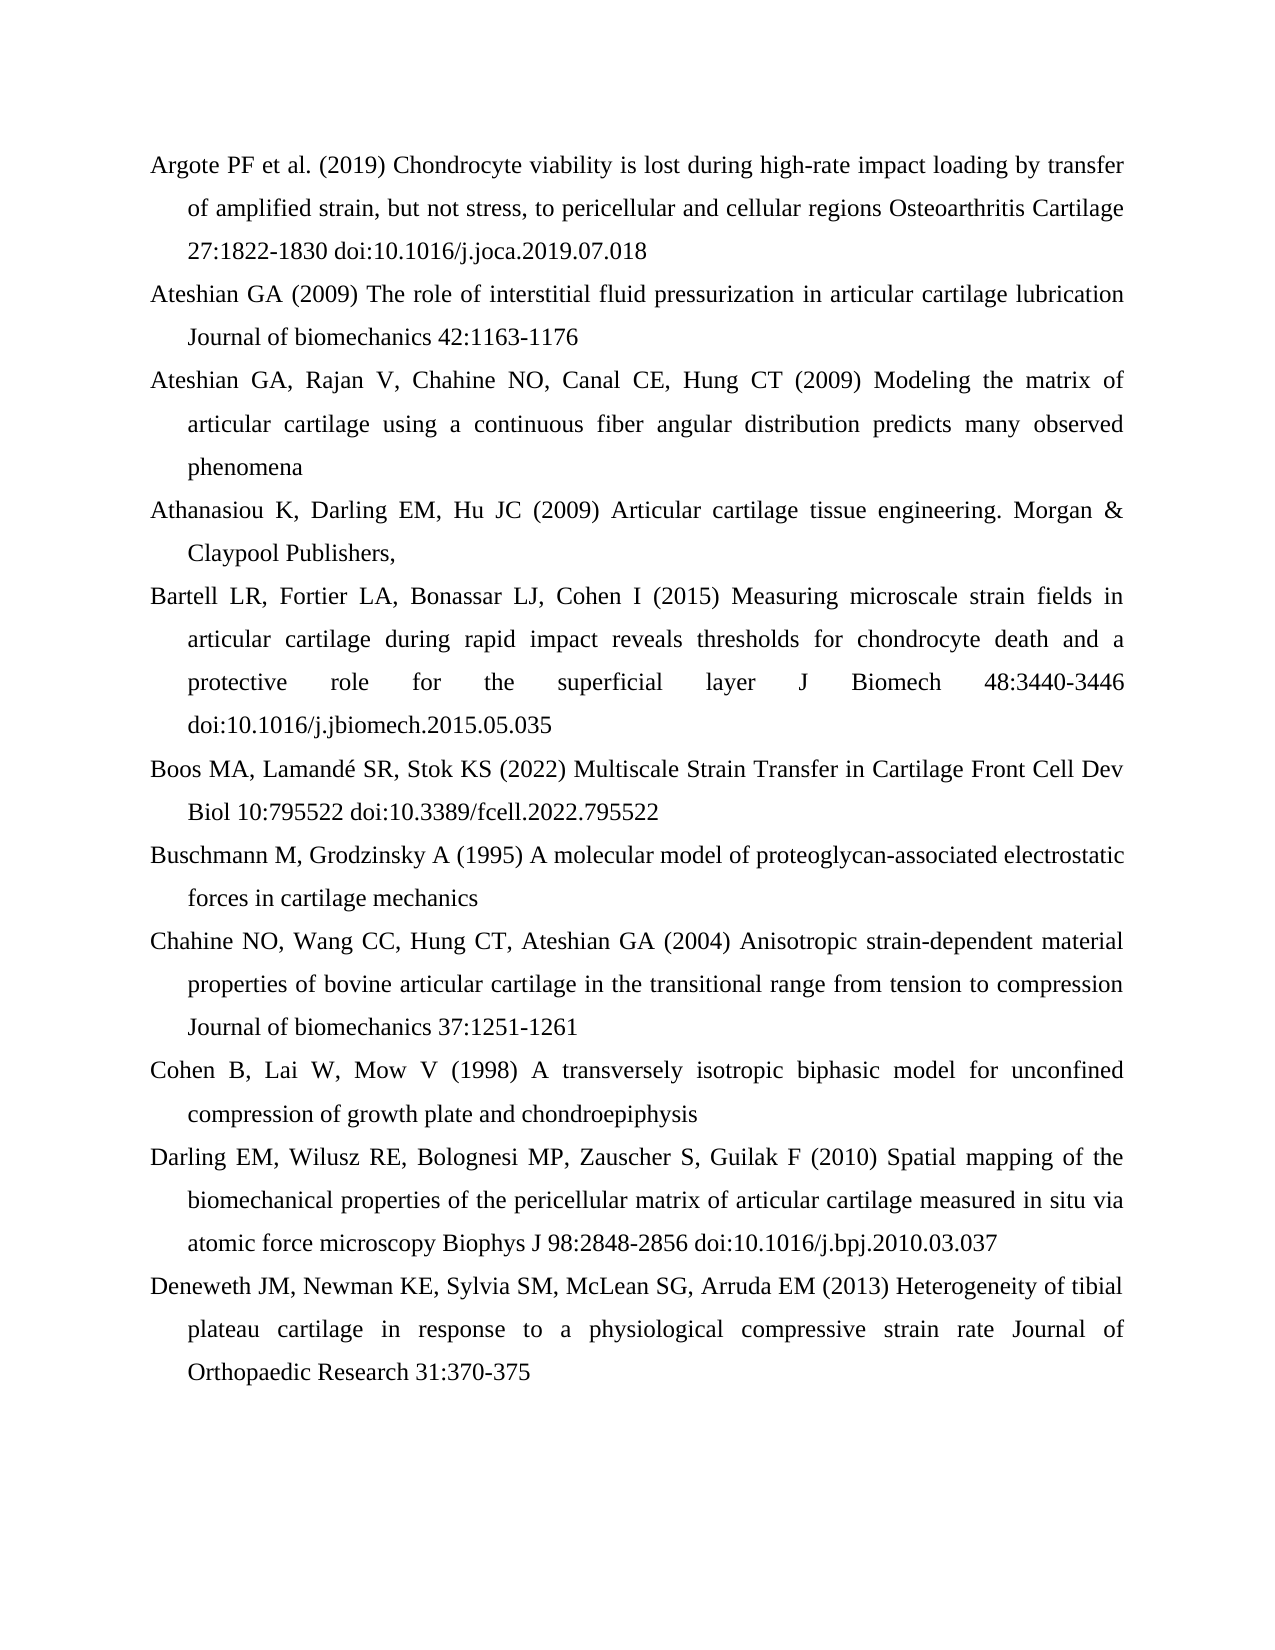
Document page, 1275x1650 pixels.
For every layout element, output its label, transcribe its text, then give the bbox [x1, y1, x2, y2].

text Bartell LR, Fortier LA, Bonassar LJ, Cohen I (2015) Measuring microscale strain fields in articular cartilage during rapid impact reveals thresholds for chondrocyte death and a protective role for the superficial layer J Biomech 48:3440-3446 doi:10.1016/j.jbiomech.2015.05.035 [150, 581, 1125, 739]
text Cohen B, Lai W, Mow V (1998) A transversely isotropic biphasic model for unconfined compression of growth plate and chondroepiphysis [150, 1056, 1125, 1127]
text Ateshian GA, Rajan V, Chahine NO, Canal CE, Hung CT (2009) Modeling the matrix of articular cartilage using a continuous fiber angular distribution predicts many observed phenomena [150, 366, 1125, 481]
text Darling EM, Wilusz RE, Bolognesi MP, Zauscher S, Guilak F (2010) Spatial mapping of the biomechanical properties of the pericellular matrix of articular cartilage measured in situ via atomic force microscopy Biophys J 98:2848-2856 doi:10.1016/j.bpj.2010.03.037 [150, 1142, 1125, 1257]
text Ateshian GA (2009) The role of interstitial fluid pressurization in articular cartilage lubrication Journal of biomechanics 42:1163-1176 [150, 279, 1125, 351]
text Argote PF et al. (2019) Chondrocyte viability is lost during high-rate impact loading by transfer of amplified strain, but not stress, to pericellular and cellular regions Osteoarthritis Cartilage 27:1822-1830 doi:10.1016/j.joca.2019.07.018 [150, 150, 1125, 265]
text Deneweth JM, Newman KE, Sylvia SM, McLean SG, Arruda EM (2013) Heterogeneity of tibial plateau cartilage in response to a physiological compressive strain rate Journal of Orthopaedic Research 31:370-375 [150, 1271, 1125, 1386]
text Boos MA, Lamandé SR, Stok KS (2022) Multiscale Strain Transfer in Cartilage Front Cell Dev Biol 10:795522 doi:10.3389/fcell.2022.795522 [150, 754, 1125, 826]
text Chahine NO, Wang CC, Hung CT, Ateshian GA (2004) Anisotropic strain-dependent material properties of bovine articular cartilage in the transitional range from tension to compression Journal of biomechanics 37:1251-1261 [150, 926, 1125, 1041]
text Buschmann M, Grodzinsky A (1995) A molecular model of proteoglycan-associated electrostatic forces in cartilage mechanics [150, 840, 1125, 912]
text Athanasiou K, Darling EM, Hu JC (2009) Articular cartilage tissue engineering. Morgan & Claypool Publishers, [150, 495, 1125, 567]
